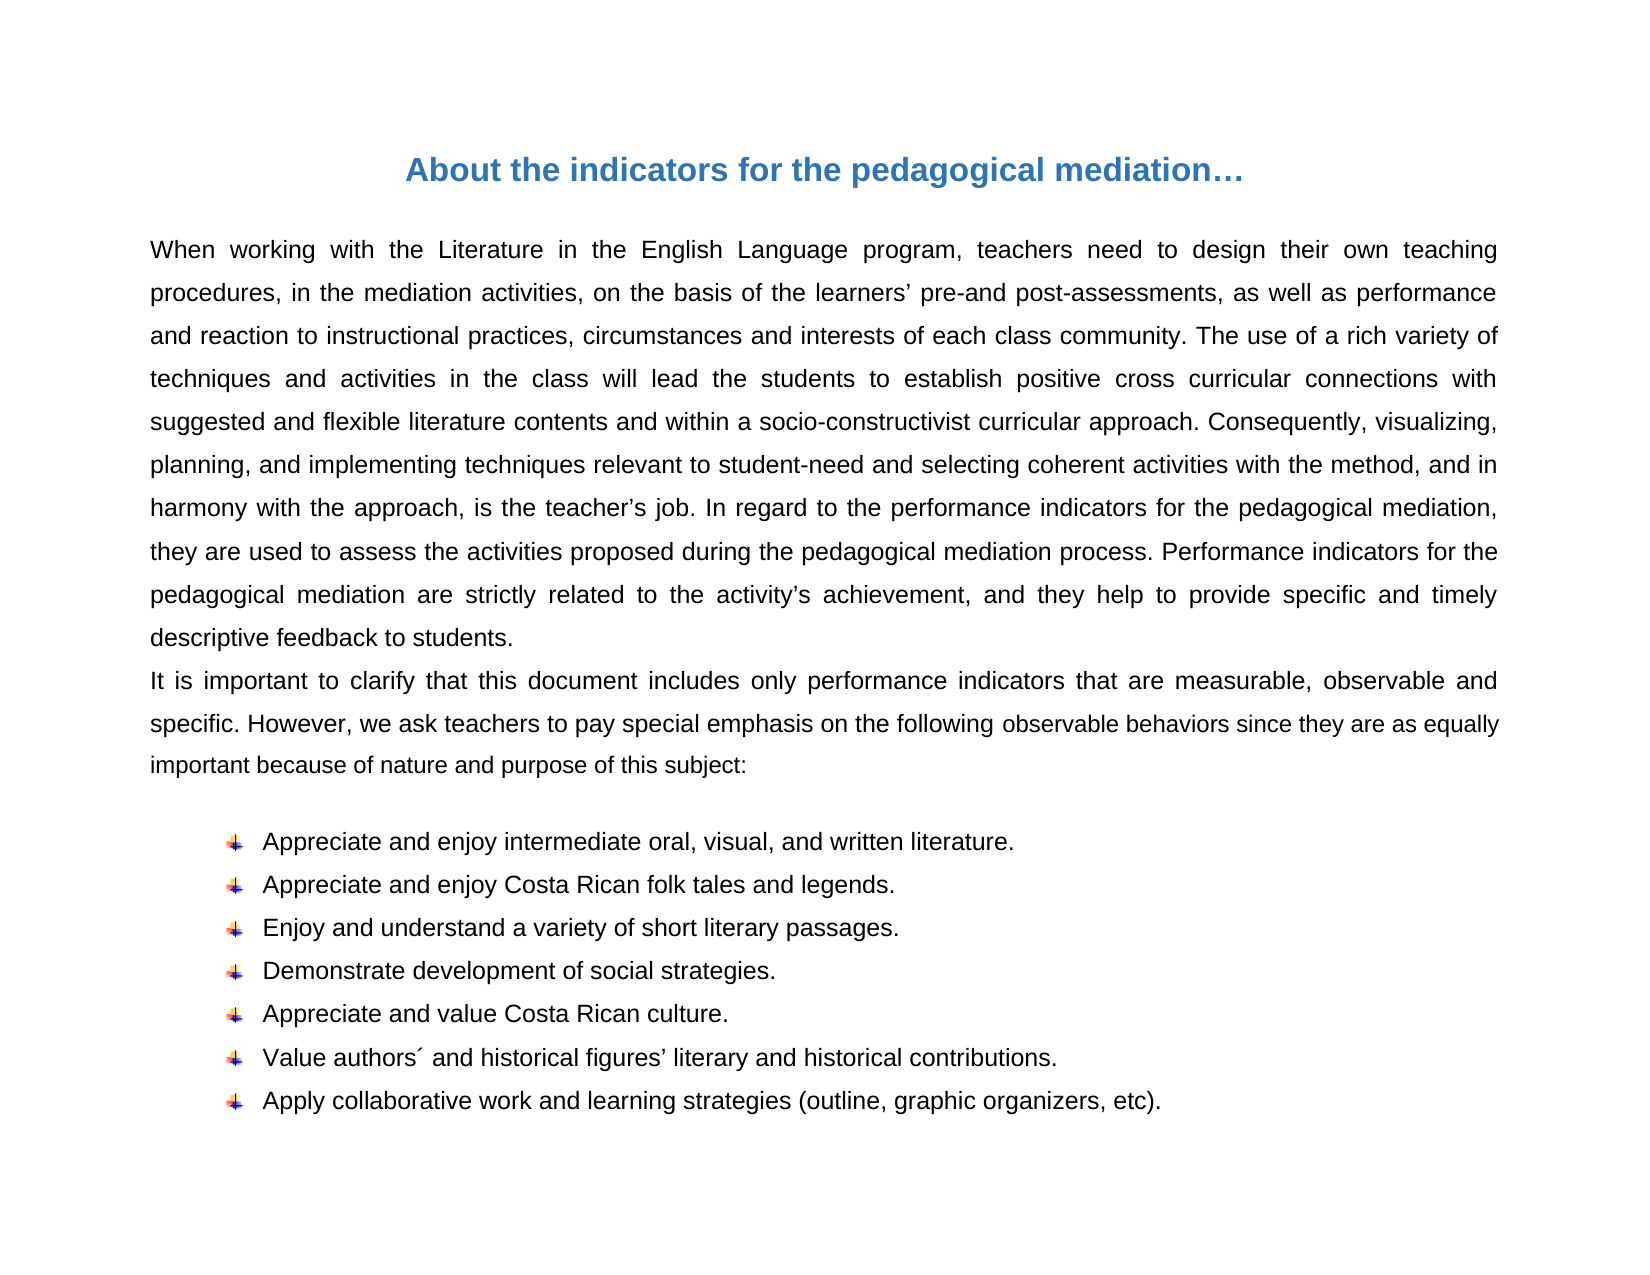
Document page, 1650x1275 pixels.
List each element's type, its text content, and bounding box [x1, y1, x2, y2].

picture [226, 920, 243, 937]
list Appreciate and enjoy Costa Rican folk tales and legends. [225, 870, 1500, 899]
list Demonstrate development of social strategies. [225, 956, 1500, 985]
list Apply collaborative work and learning strategies (outline, graphic organizers, etc). [225, 1086, 1500, 1114]
text It is important to clarify that this document includes only performance indicators that are measurable, observable and specific. However, we ask teachers to pay special emphasis on the following observable behaviors since they are as equally important because of nature and purpose of this subject: [150, 666, 1500, 779]
text When working with the Literature in the English Language program, teachers need to design their own teaching procedures, in the mediation activities, on the basis of the learners’ pre-and post-assessments, as well as performance and reaction to instructional practices, circumstances and interests of each class community. The use of a rich variety of techniques and activities in the class will lead the students to establish positive cross curricular connections with suggested and flexible literature contents and within a socio-constructivist curricular approach. Consequently, visualizing, planning, and implementing techniques relevant to student-need and selecting coherent activities with the method, and in harmony with the approach, is the teacher’s job. In regard to the performance indicators for the pedagogical mediation, they are used to assess the activities proposed during the pedagogical mediation process. Performance indicators for the pedagogical mediation are strictly related to the activity’s achievement, and they help to provide specific and timely descriptive feedback to students. [150, 234, 1500, 651]
list Appreciate and enjoy intermediate oral, visual, and written literature. [225, 827, 1500, 856]
picture [226, 833, 243, 851]
picture [226, 876, 243, 894]
picture [226, 1049, 243, 1066]
picture [226, 1006, 243, 1023]
list Value authors´ and historical figures’ literary and historical contributions. [225, 1042, 1500, 1071]
list Enjoy and understand a variety of short literary passages. [225, 913, 1500, 942]
picture [226, 1092, 243, 1110]
text About the indicators for the pedagogical mediation… [150, 150, 1500, 188]
picture [226, 963, 243, 980]
list Appreciate and value Costa Rican culture. [225, 999, 1500, 1028]
